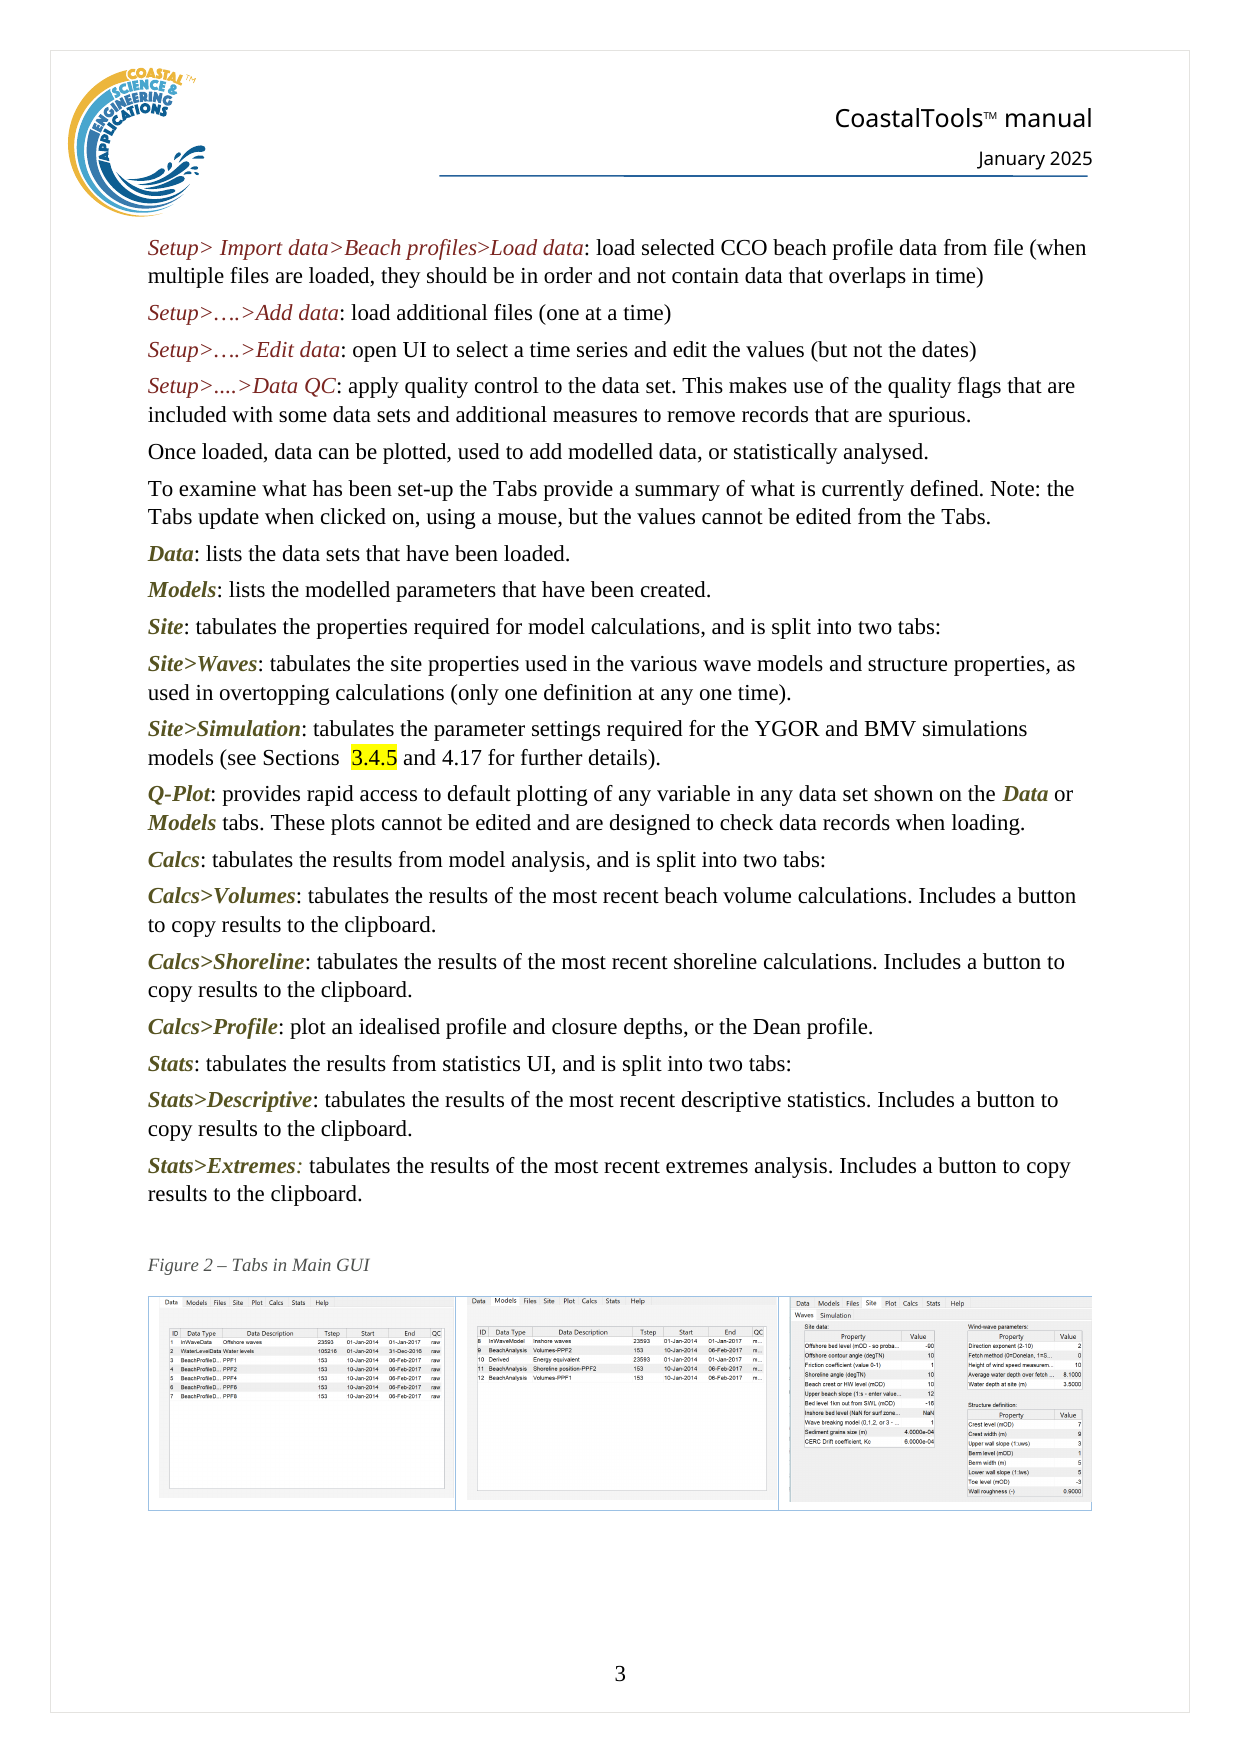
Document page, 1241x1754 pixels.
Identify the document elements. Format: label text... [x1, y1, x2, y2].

text Setup> Import data>Beach profiles>Load data: load selected CCO beach profile data from file (when multiple files are loaded, they should be in order and not contain data that overlaps in time) [148, 234, 1093, 289]
table_header [149, 1297, 455, 1510]
text Calcs>Shoreline: tabulates the results of the most recent shoreline calculations. Includes a button to copy results to the clipboard. [148, 948, 1093, 1002]
table_header [779, 1297, 1091, 1510]
text Setup>….>Add data: load additional files (one at a time) [148, 299, 1093, 325]
picture [789, 1297, 1092, 1502]
table_header [456, 1297, 778, 1510]
picture [467, 1297, 777, 1500]
text Stats: tabulates the results from statistics UI, and is split into two tabs: [148, 1050, 1093, 1076]
text Setup>….>Edit data: open UI to select a time series and edit the values (but not the dates) [148, 336, 1093, 362]
text Data: lists the data sets that have been loaded. [148, 540, 1093, 566]
text Stats>Extremes: tabulates the results of the most recent extremes analysis. Includes a button to copy results to the clipboard. [148, 1152, 1093, 1206]
text Site>Waves: tabulates the site properties used in the various wave models and structure properties, as used in overtopping calculations (only one definition at any one time). [148, 650, 1093, 705]
text Calcs>Volumes: tabulates the results of the most recent beach volume calculations. Includes a button to copy results to the clipboard. [148, 882, 1093, 937]
text Q-Plot: provides rapid access to default plotting of any variable in any data set shown on the Data or Models tabs. These plots cannot be edited and are designed to check data records when loading. [148, 781, 1093, 835]
text To examine what has been set-up the Tabs provide a summary of what is currently defined. Note: the Tabs update when clicked on, using a mouse, but the values cannot be edited from the Tabs. [148, 474, 1093, 529]
picture [159, 1297, 454, 1498]
text Stats>Descriptive: tabulates the results of the most recent descriptive statistics. Includes a button to copy results to the clipboard. [148, 1086, 1093, 1141]
text Calcs: tabulates the results from model analysis, and is split into two tabs: [148, 846, 1093, 872]
text Calcs>Profile: plot an idealised profile and closure depths, or the Dean profile. [148, 1013, 1093, 1039]
text Once loaded, data can be plotted, used to add modelled data, or statistically analysed. [148, 438, 1093, 464]
text Site: tabulates the properties required for model calculations, and is split into two tabs: [148, 613, 1093, 640]
text Models: lists the modelled parameters that have been created. [148, 577, 1093, 603]
text Setup>....>Data QC: apply quality control to the data set. This makes use of the quality flags that are included with some data sets and additional measures to remove records that are spurious. [148, 373, 1093, 427]
text Figure 2 – Tabs in Main GUI [148, 1254, 1093, 1275]
text Site>Simulation: tabulates the parameter settings required for the YGOR and BMV simulations models (see Sections 3.4.5 and 4.17 for further details). [148, 715, 1093, 770]
